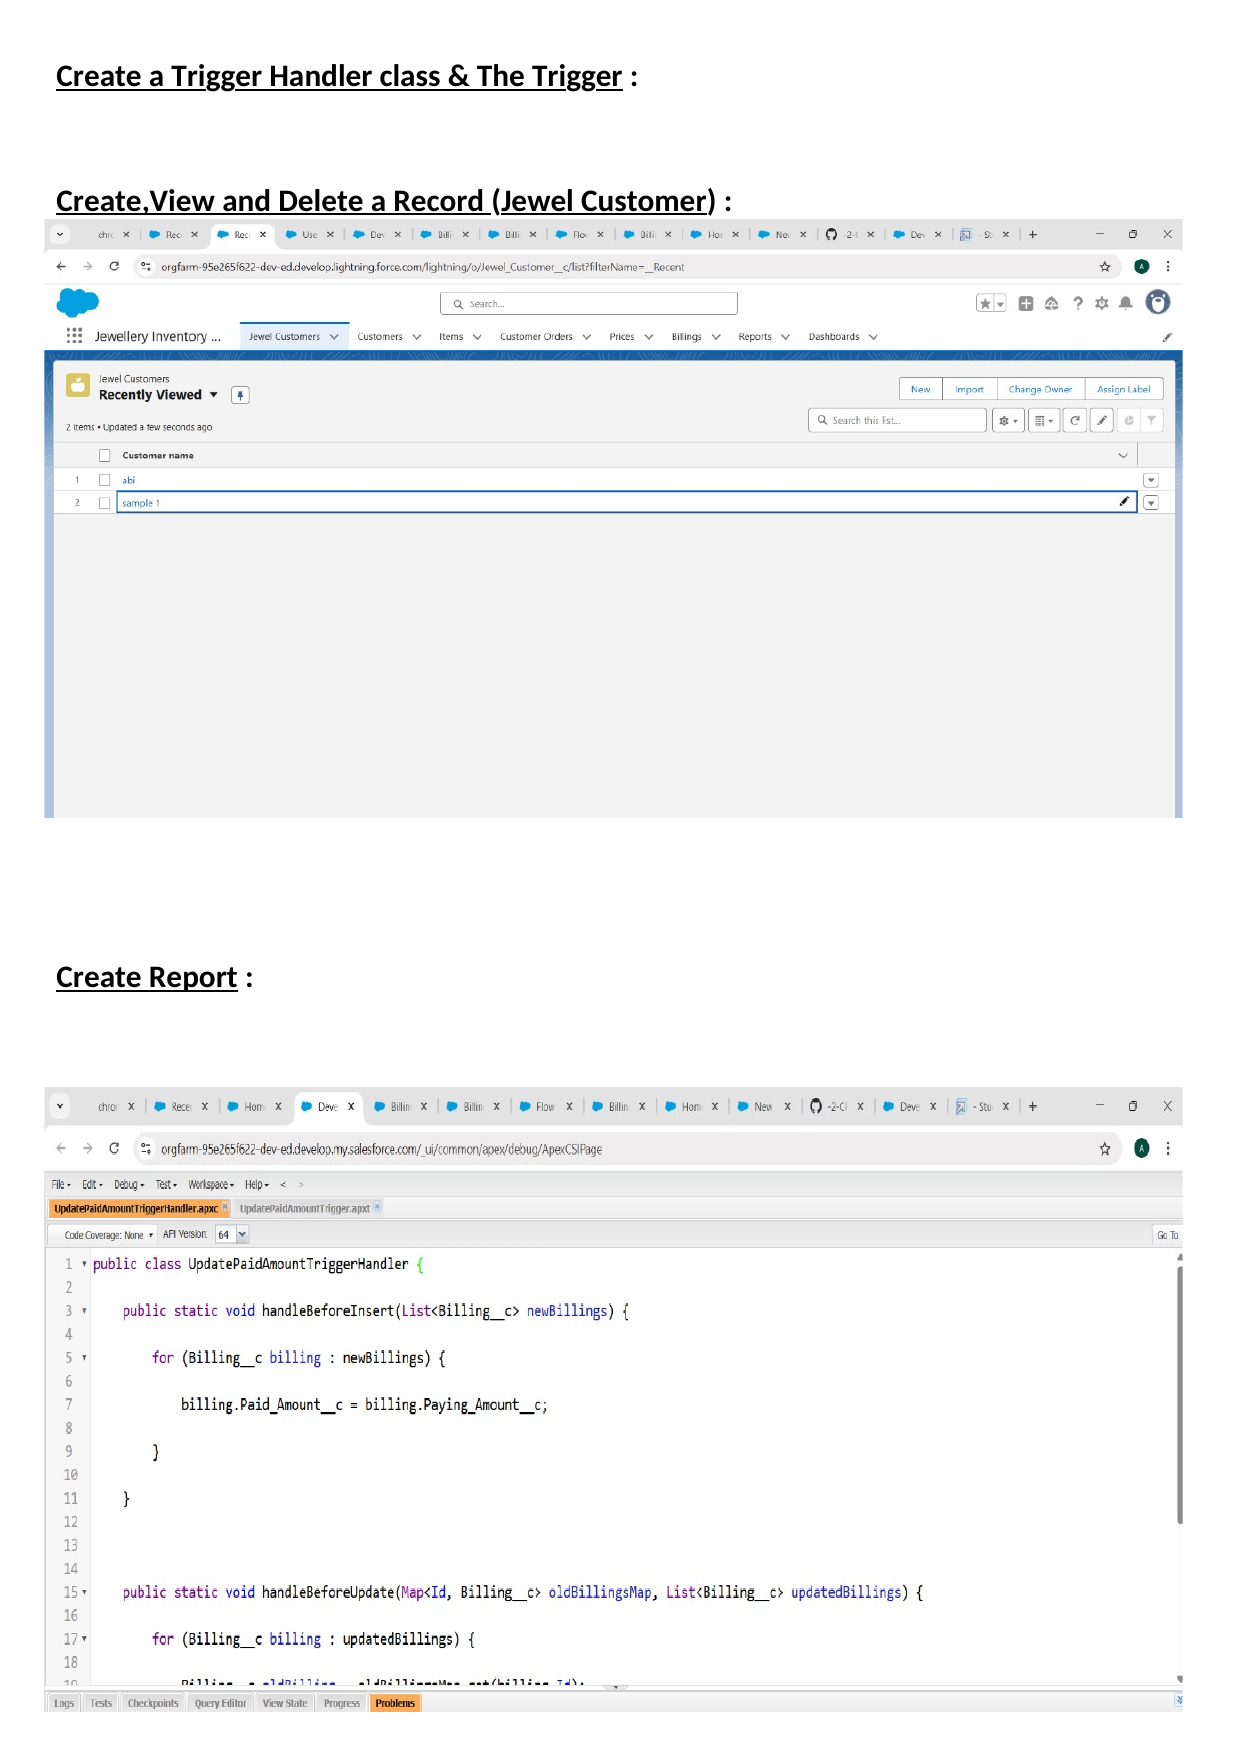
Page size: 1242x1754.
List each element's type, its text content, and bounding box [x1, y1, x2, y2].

picture [44, 219, 1183, 818]
picture [44, 1087, 1183, 1712]
text Create,View and Delete a Record (Jewel Customer) : [56, 181, 1183, 219]
text Create Report : [56, 957, 1183, 996]
text Create a Trigger Handler class & The Trigger : [56, 56, 1183, 94]
